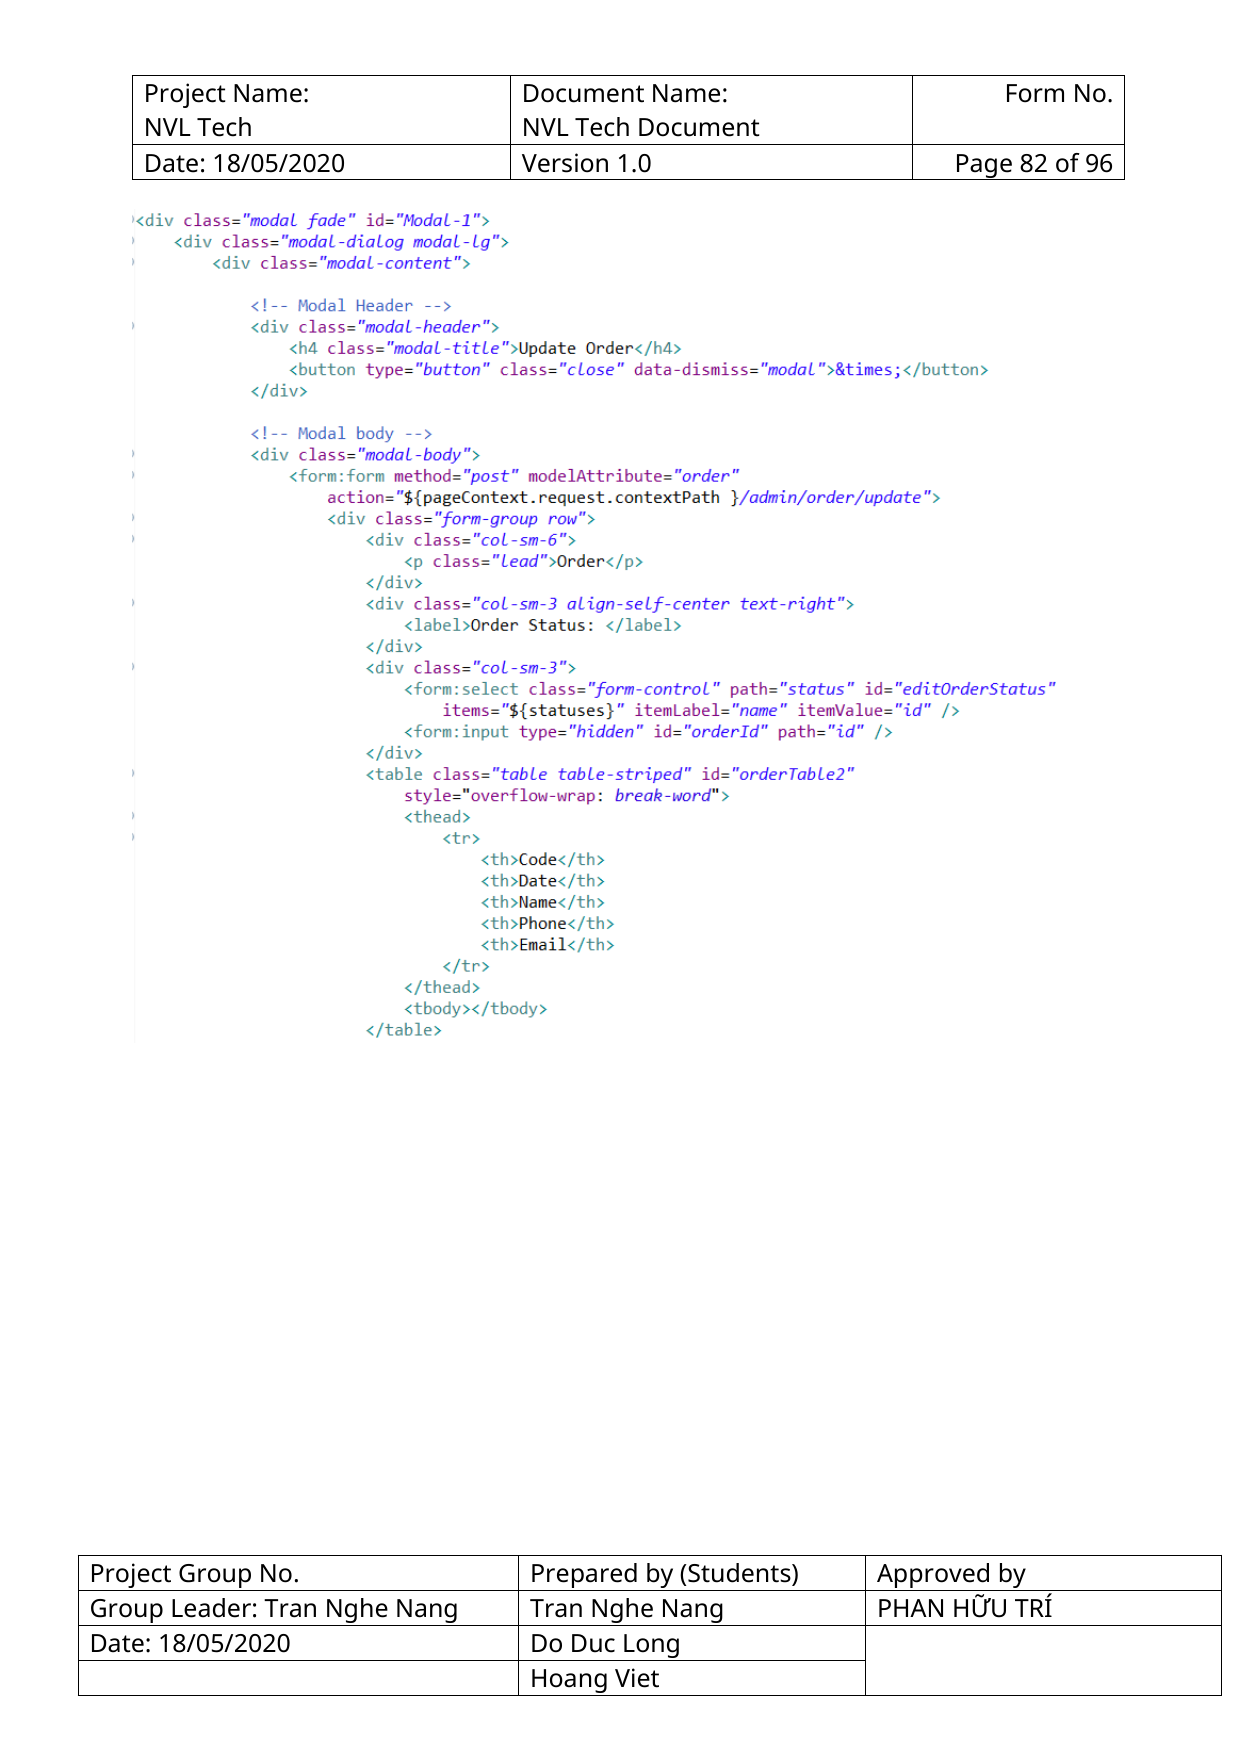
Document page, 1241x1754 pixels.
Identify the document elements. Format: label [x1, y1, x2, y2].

picture [132, 209, 1107, 1043]
